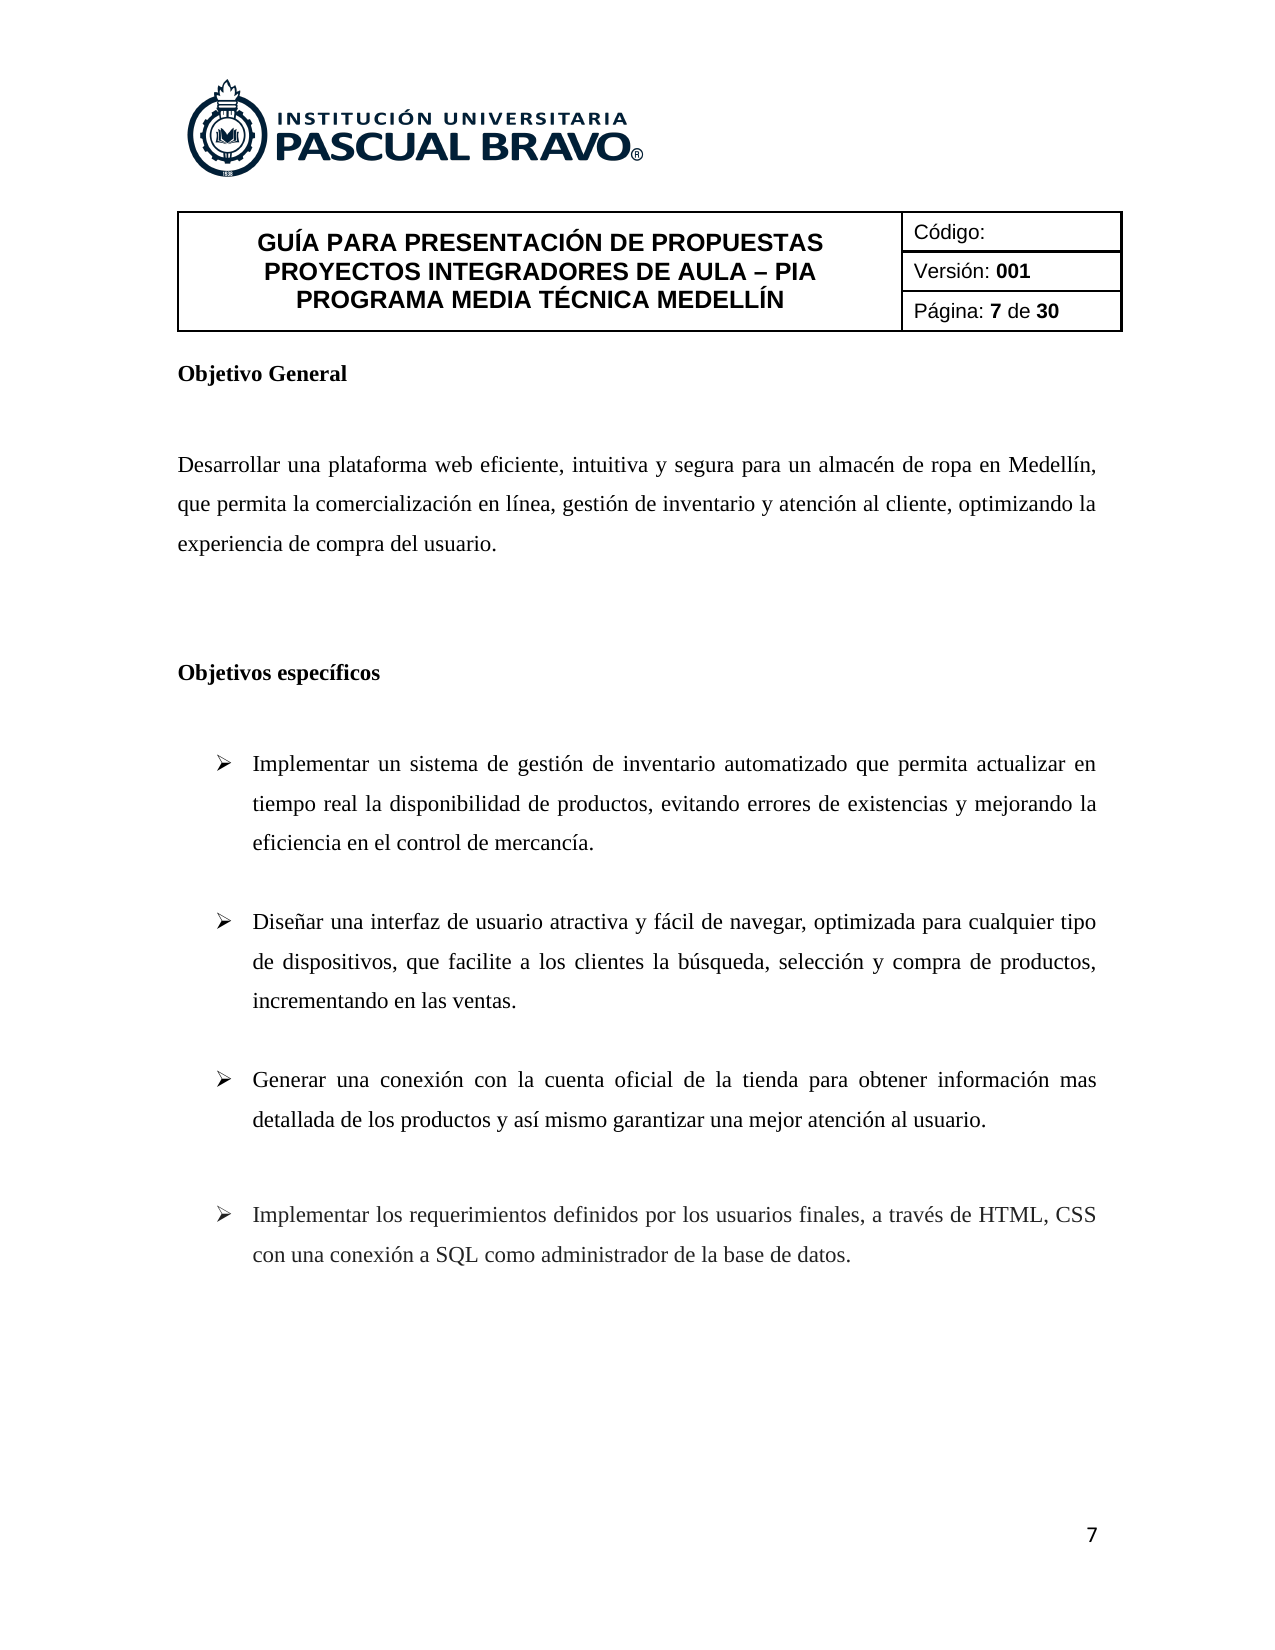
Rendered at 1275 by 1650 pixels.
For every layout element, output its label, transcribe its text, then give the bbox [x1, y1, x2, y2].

text Desarrollar una plataforma web eficiente, intuitiva y segura para un almacén de ropa en Medellín, que permita la comercialización en línea, gestión de inventario y atención al cliente, optimizando la experiencia de compra del usuario. [177, 451, 1098, 556]
subtitle Objetivos específicos [177, 659, 1098, 685]
picture [177, 73, 655, 183]
subtitle Objetivo General [177, 359, 1098, 386]
list Diseñar una interfaz de usuario atractiva y fácil de navegar, optimizada para cualquier tipo de dispositivos, que facilite a los clientes la búsqueda, selección y compra de productos, incrementando en las ventas. [215, 908, 1098, 1014]
list Implementar un sistema de gestión de inventario automatizado que permita actualizar en tiempo real la disponibilidad de productos, evitando errores de existencias y mejorando la eficiencia en el control de mercancía. [215, 750, 1098, 856]
list Implementar los requerimientos definidos por los usuarios finales, a través de HTML, CSS con una conexión a SQL como administrador de la base de datos. [215, 1228, 1098, 1267]
list Generar una conexión con la cuenta oficial de la tienda para obtener información mas detallada de los productos y así mismo garantizar una mejor atención al usuario. [215, 1066, 1098, 1132]
